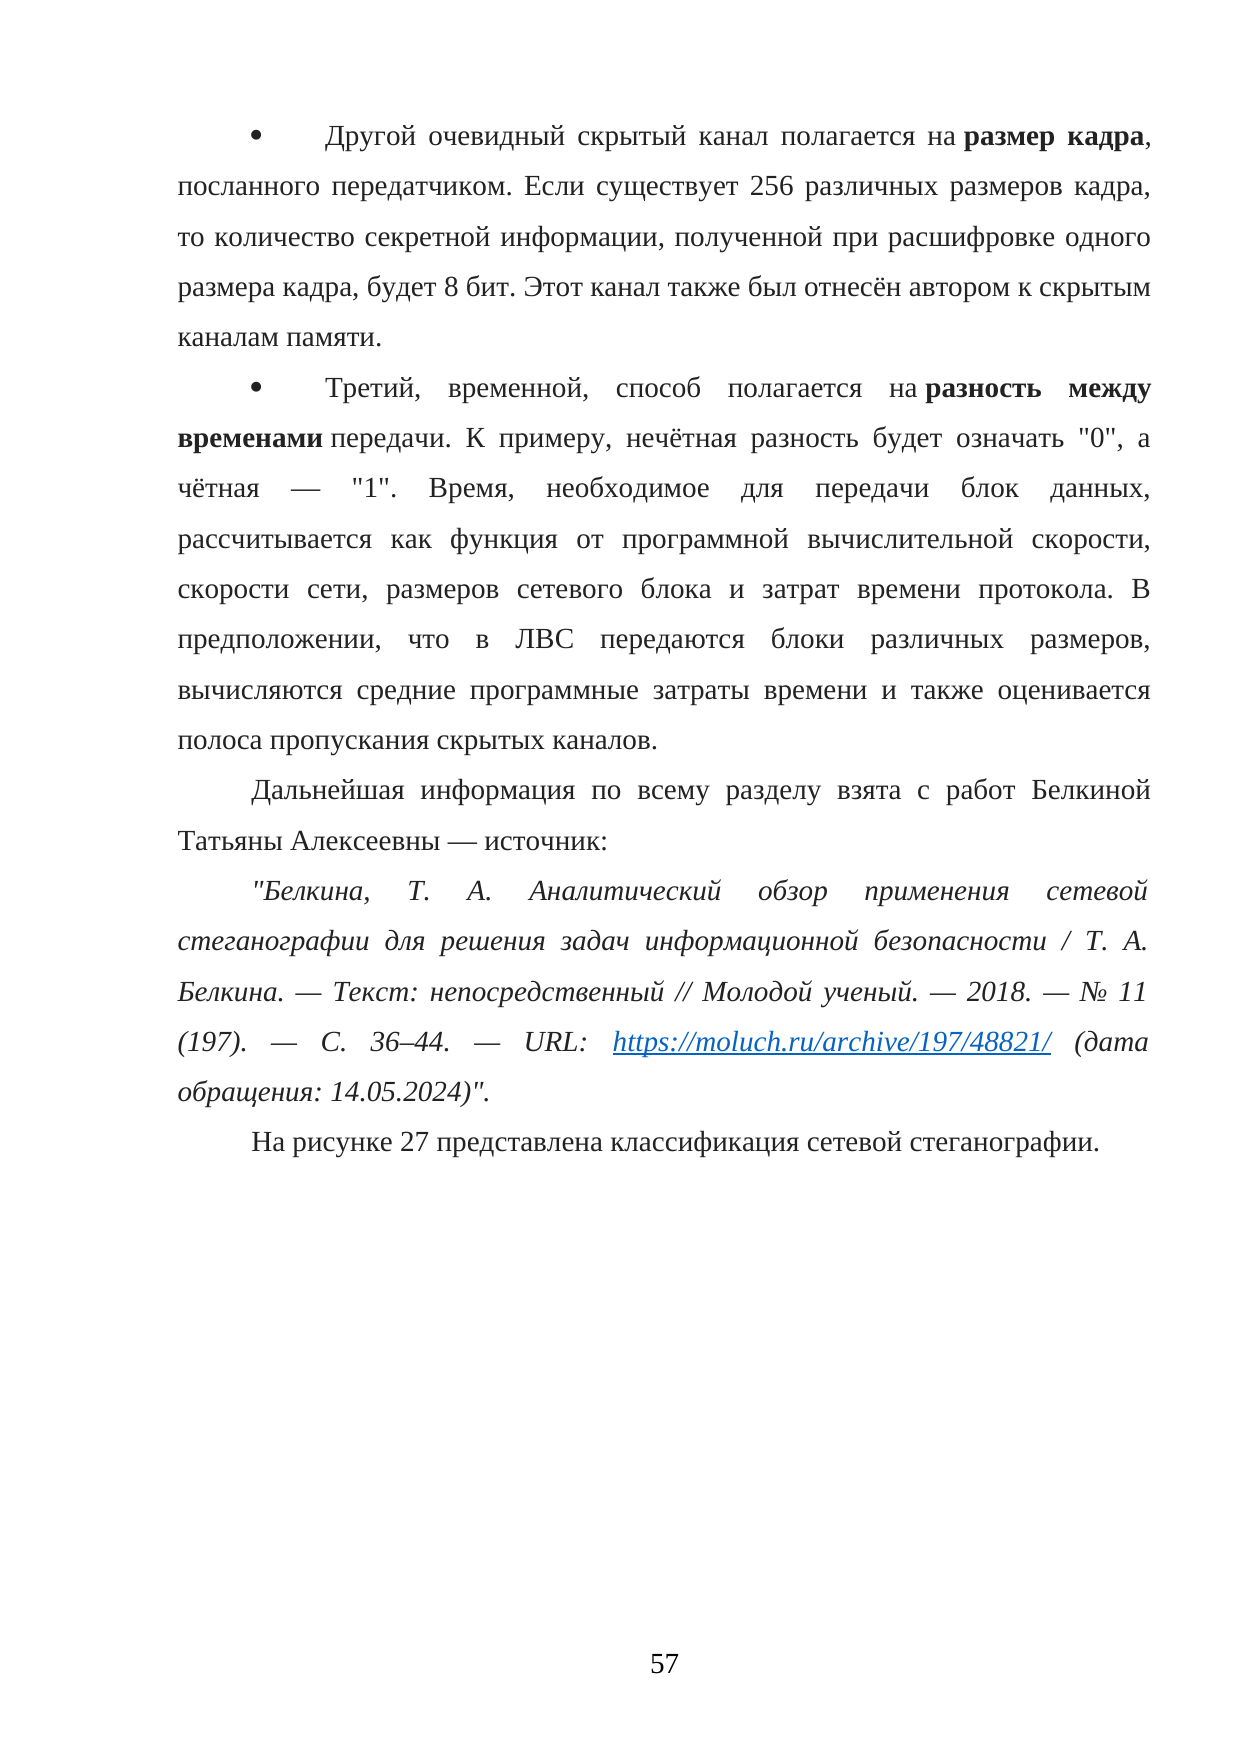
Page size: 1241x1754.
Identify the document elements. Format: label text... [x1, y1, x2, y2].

text На рисунке 27 представлена классификация сетевой стеганографии. [177, 1124, 1152, 1158]
text "Белкина, Т. А. Аналитический обзор применения сетевой стеганографии для решения задач информационной безопасности / Т. А. Белкина. — Текст: непосредственный // Молодой ученый. — 2018. — № 11 (197). — С. 36–44. — URL: https://moluch.ru/archive/197/48821/ (дата обращения: 14.05.2024)". [177, 873, 1152, 1108]
text Дальнейшая информация по всему разделу взята с работ Белкиной Татьяны Алексеевны — источник: [177, 772, 1152, 856]
list Другой очевидный скрытый канал полагается на размер кадра, посланного передатчиком. Если существует 256 различных размеров кадра, то количество секретной информации, полученной при расшифровке одного размера кадра, будет 8 бит. Этот канал также был отнесён автором к скрытым каналам памяти. [177, 118, 1152, 353]
list Третий, временной, способ полагается на разность между временами передачи. К примеру, нечётная разность будет означать "0", а чётная — "1". Время, необходимое для передачи блок данных, рассчитывается как функция от программной вычислительной скорости, скорости сети, размеров сетевого блока и затрат времени протокола. В предположении, что в ЛВС передаются блоки различных размеров, вычисляются средние программные затраты времени и также оценивается полоса пропускания скрытых каналов. [177, 370, 1152, 756]
